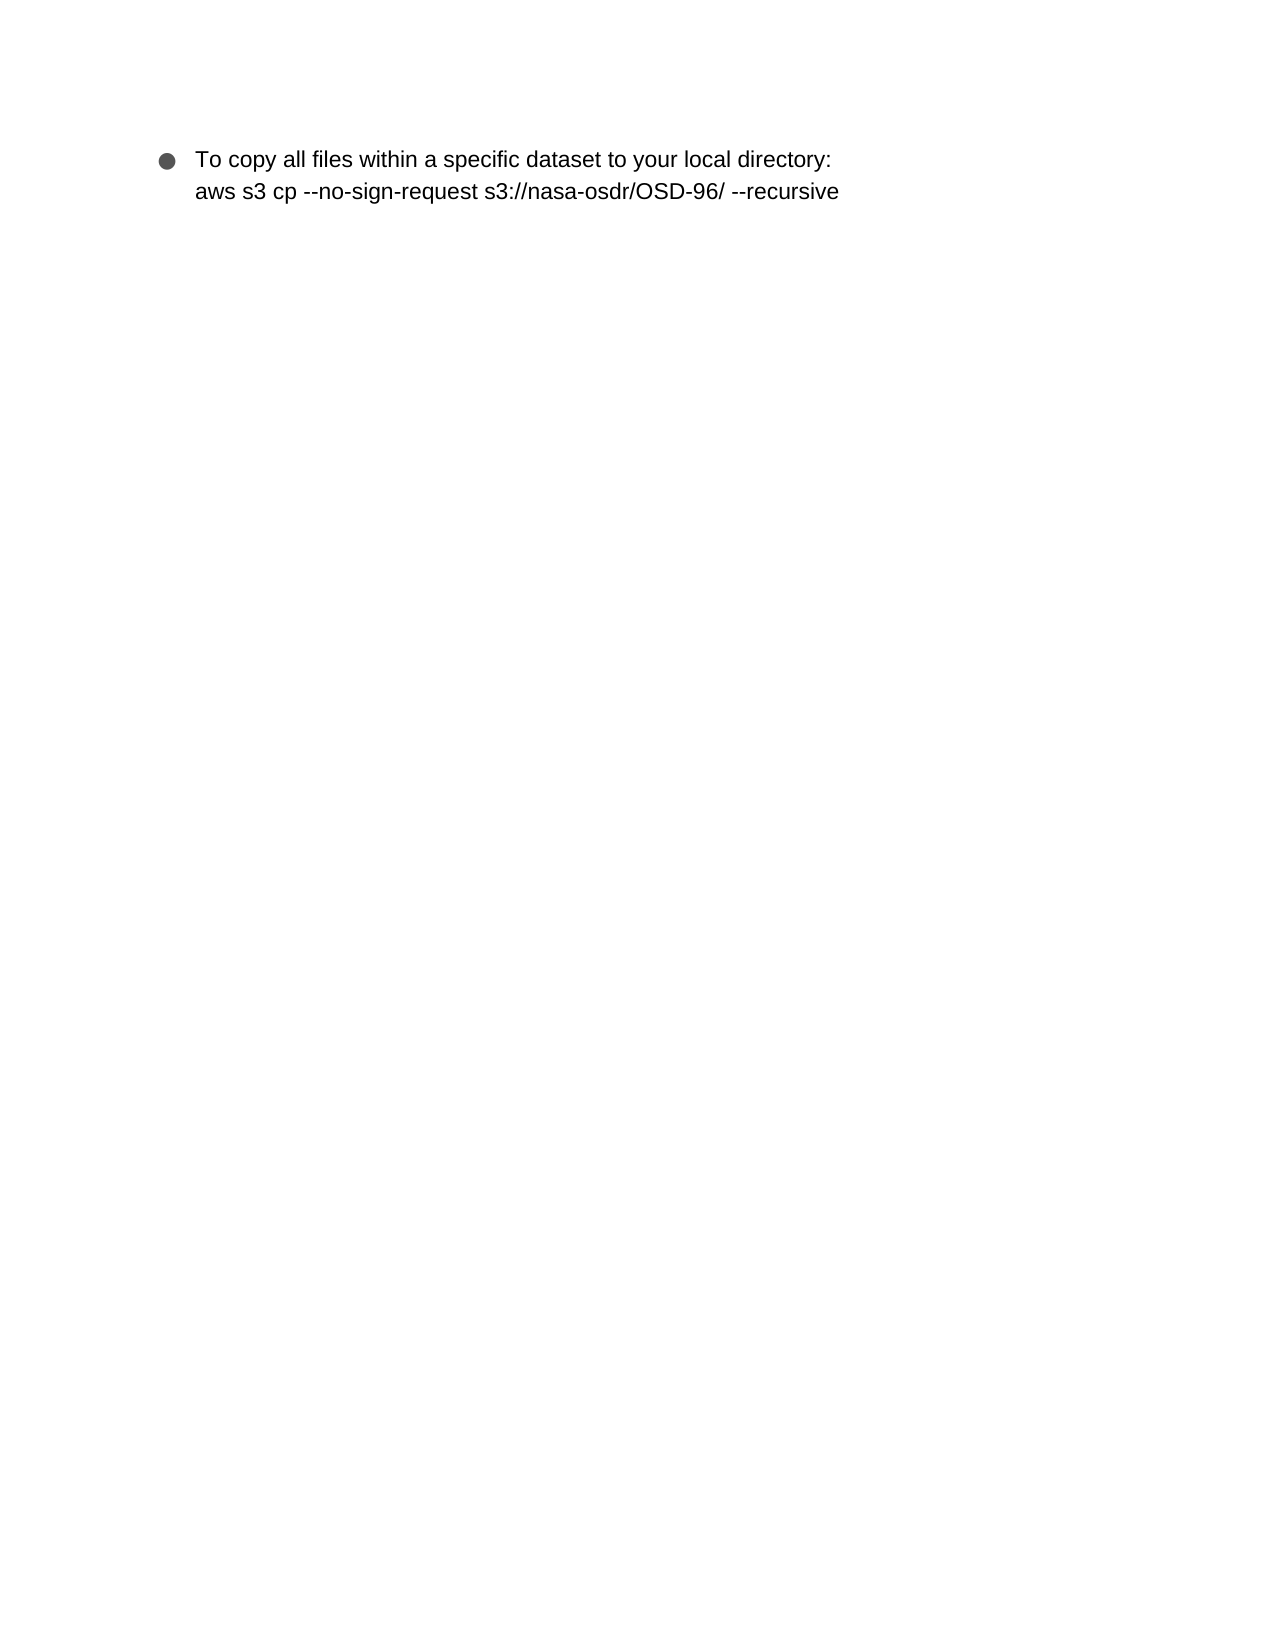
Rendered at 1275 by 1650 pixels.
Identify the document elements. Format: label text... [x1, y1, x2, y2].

text aws s3 cp --no-sign-request s3://nasa-osdr/OSD-96/ --recursive [195, 178, 1155, 205]
list To copy all files within a specific dataset to your local directory: [195, 144, 1155, 174]
